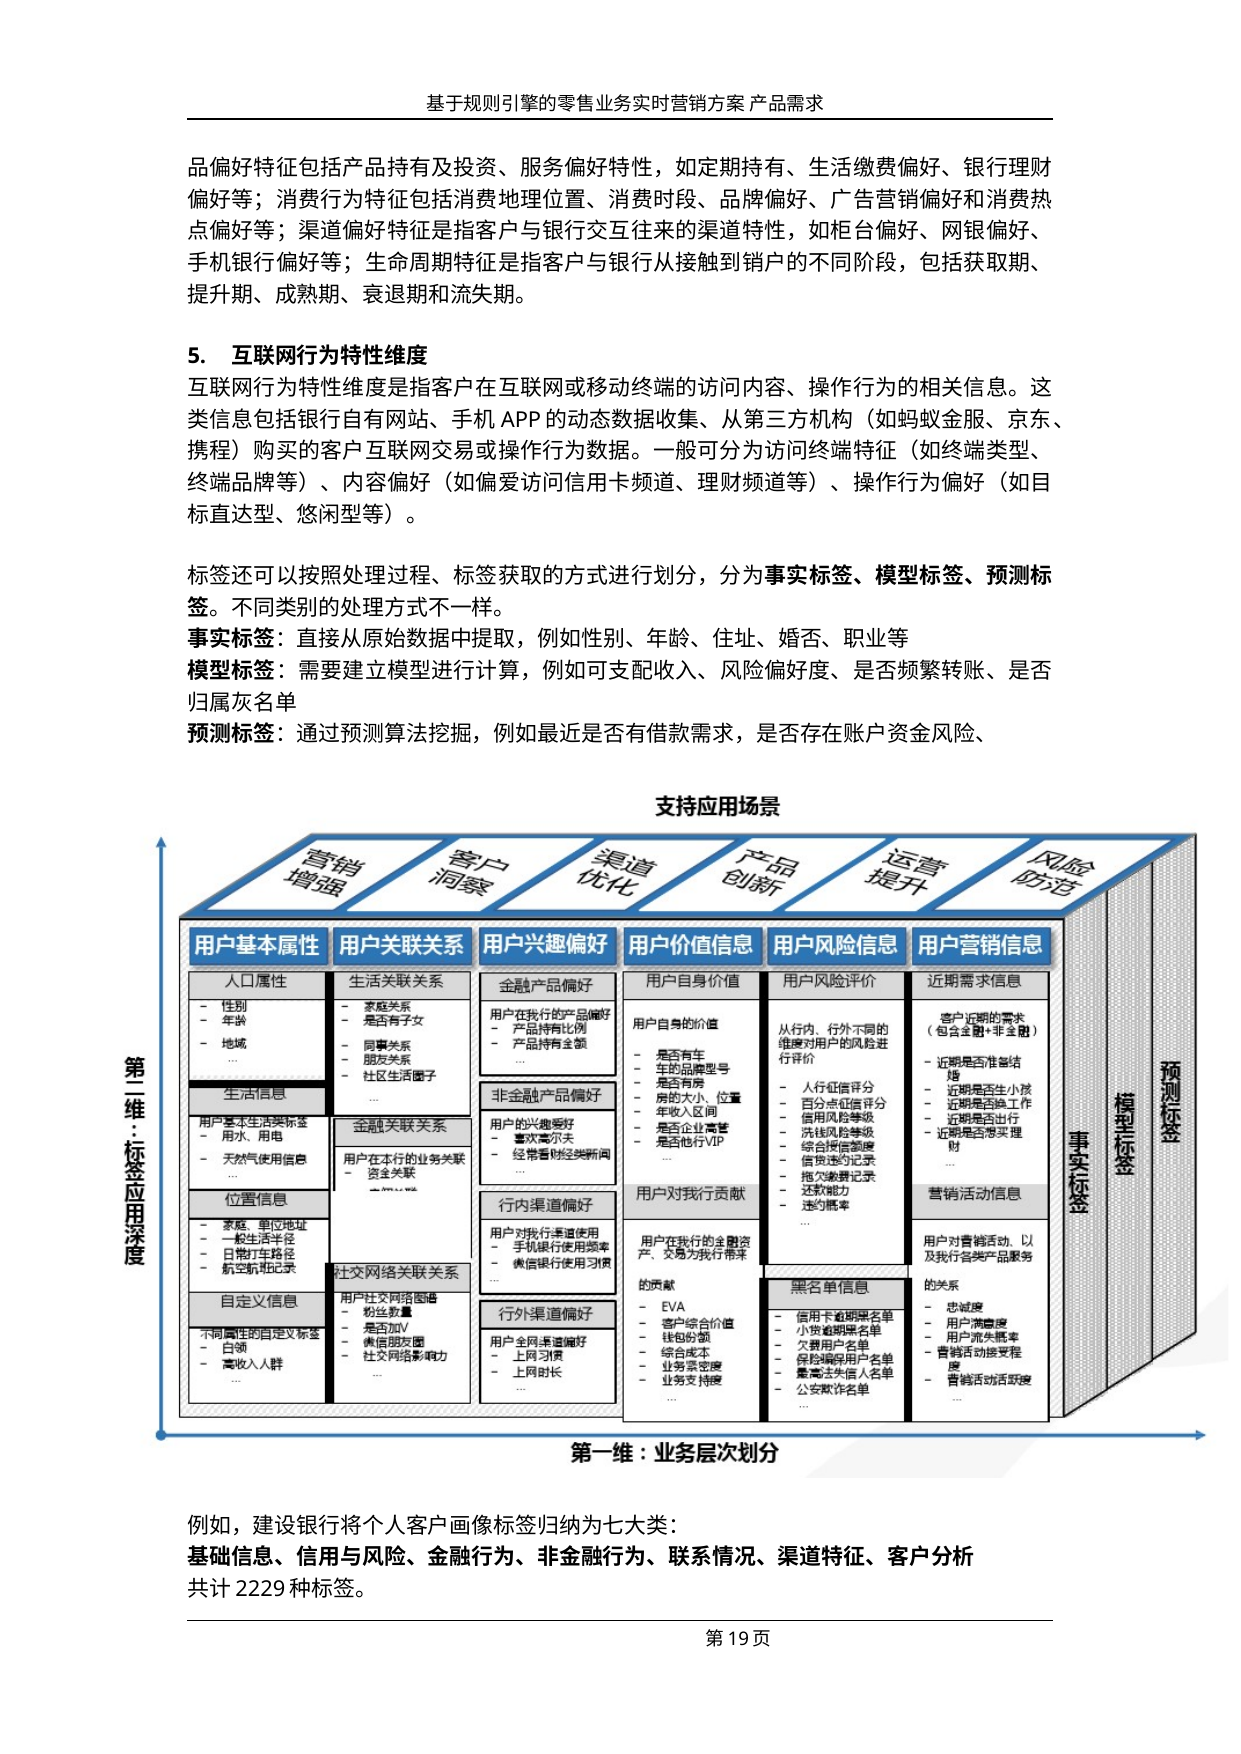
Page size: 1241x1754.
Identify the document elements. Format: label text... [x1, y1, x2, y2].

text 标签还可以按照处理过程、标签获取的方式进行划分，分为事实标签、模型标签、预测标签。不同类别的处理方式不一样。 [187, 558, 1053, 621]
list 互联网行为特性维度 [187, 338, 1053, 370]
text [187, 150, 1053, 308]
text 共计2229种标签。 [187, 1571, 1053, 1603]
text 互联网行为特性维度是指客户在互联网或移动终端的访问内容、操作行为的相关信息。这类信息包括银行自有网站、手机APP的动态数据收集、从第三方机构（如蚂蚁金服、京东、携程）购买的客户互联网交易或操作行为数据。一般可分为访问终端特征（如终端类型、终端品牌等）、内容偏好（如偏爱访问信用卡频道、理财频道等）、操作行为偏好（如目标直达型、悠闲型等）。 [187, 370, 1053, 528]
text 例如，建设银行将个人客户画像标签归纳为七大类： [187, 1508, 1053, 1539]
text 基础信息、信用与风险、金融行为、非金融行为、联系情况、渠道特征、客户分析 [187, 1539, 1053, 1571]
text 模型标签：需要建立模型进行计算，例如可支配收入、风险偏好度、是否频繁转账、是否归属灰名单 [187, 653, 1053, 716]
text 事实标签：直接从原始数据中提取，例如性别、年龄、住址、婚否、职业等 [187, 621, 1053, 653]
text 预测标签：通过预测算法挖掘，例如最近是否有借款需求，是否存在账户资金风险、 [187, 716, 1053, 748]
picture [98, 777, 1233, 1478]
